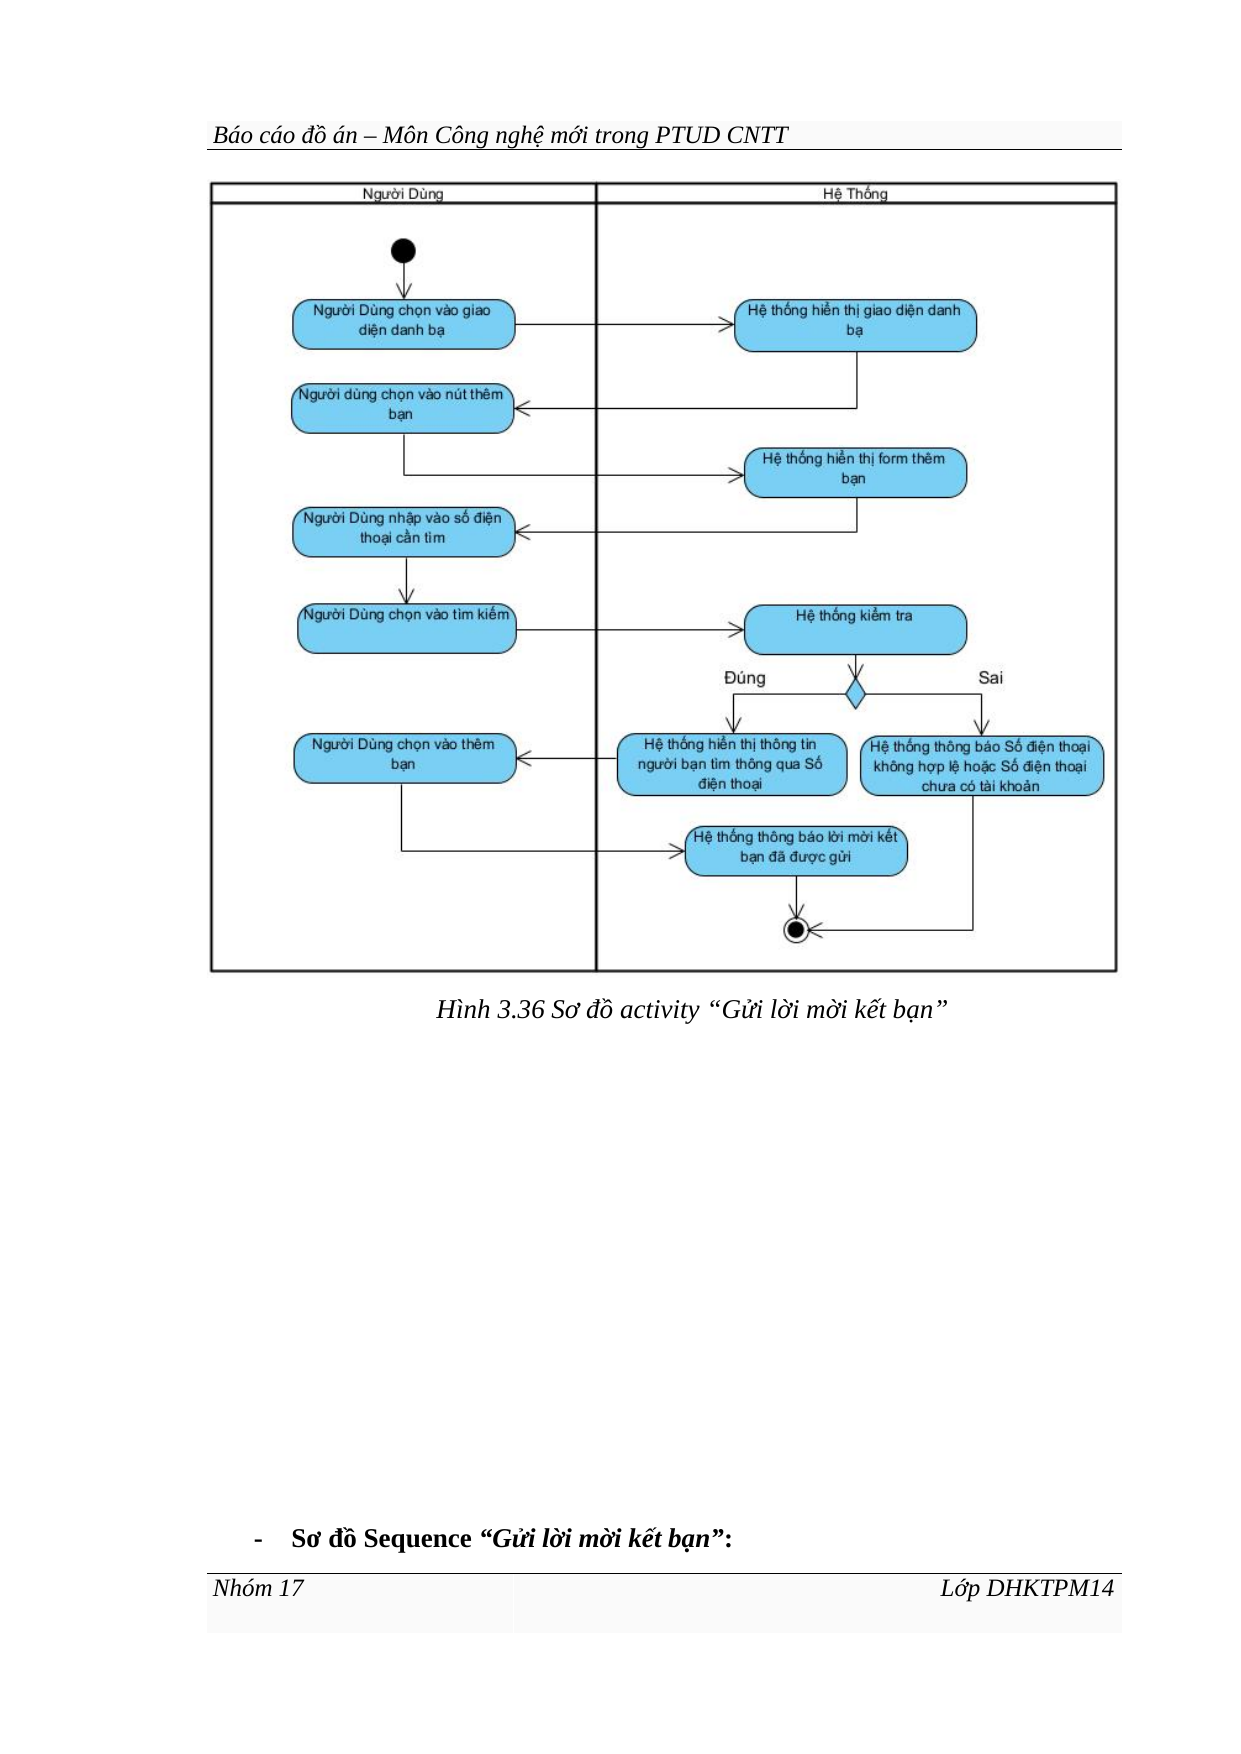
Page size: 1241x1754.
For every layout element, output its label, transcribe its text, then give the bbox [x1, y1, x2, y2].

picture [206, 179, 1123, 978]
list Sơ đồ Sequence “Gửi lời mời kết bạn”: [254, 1522, 1122, 1553]
